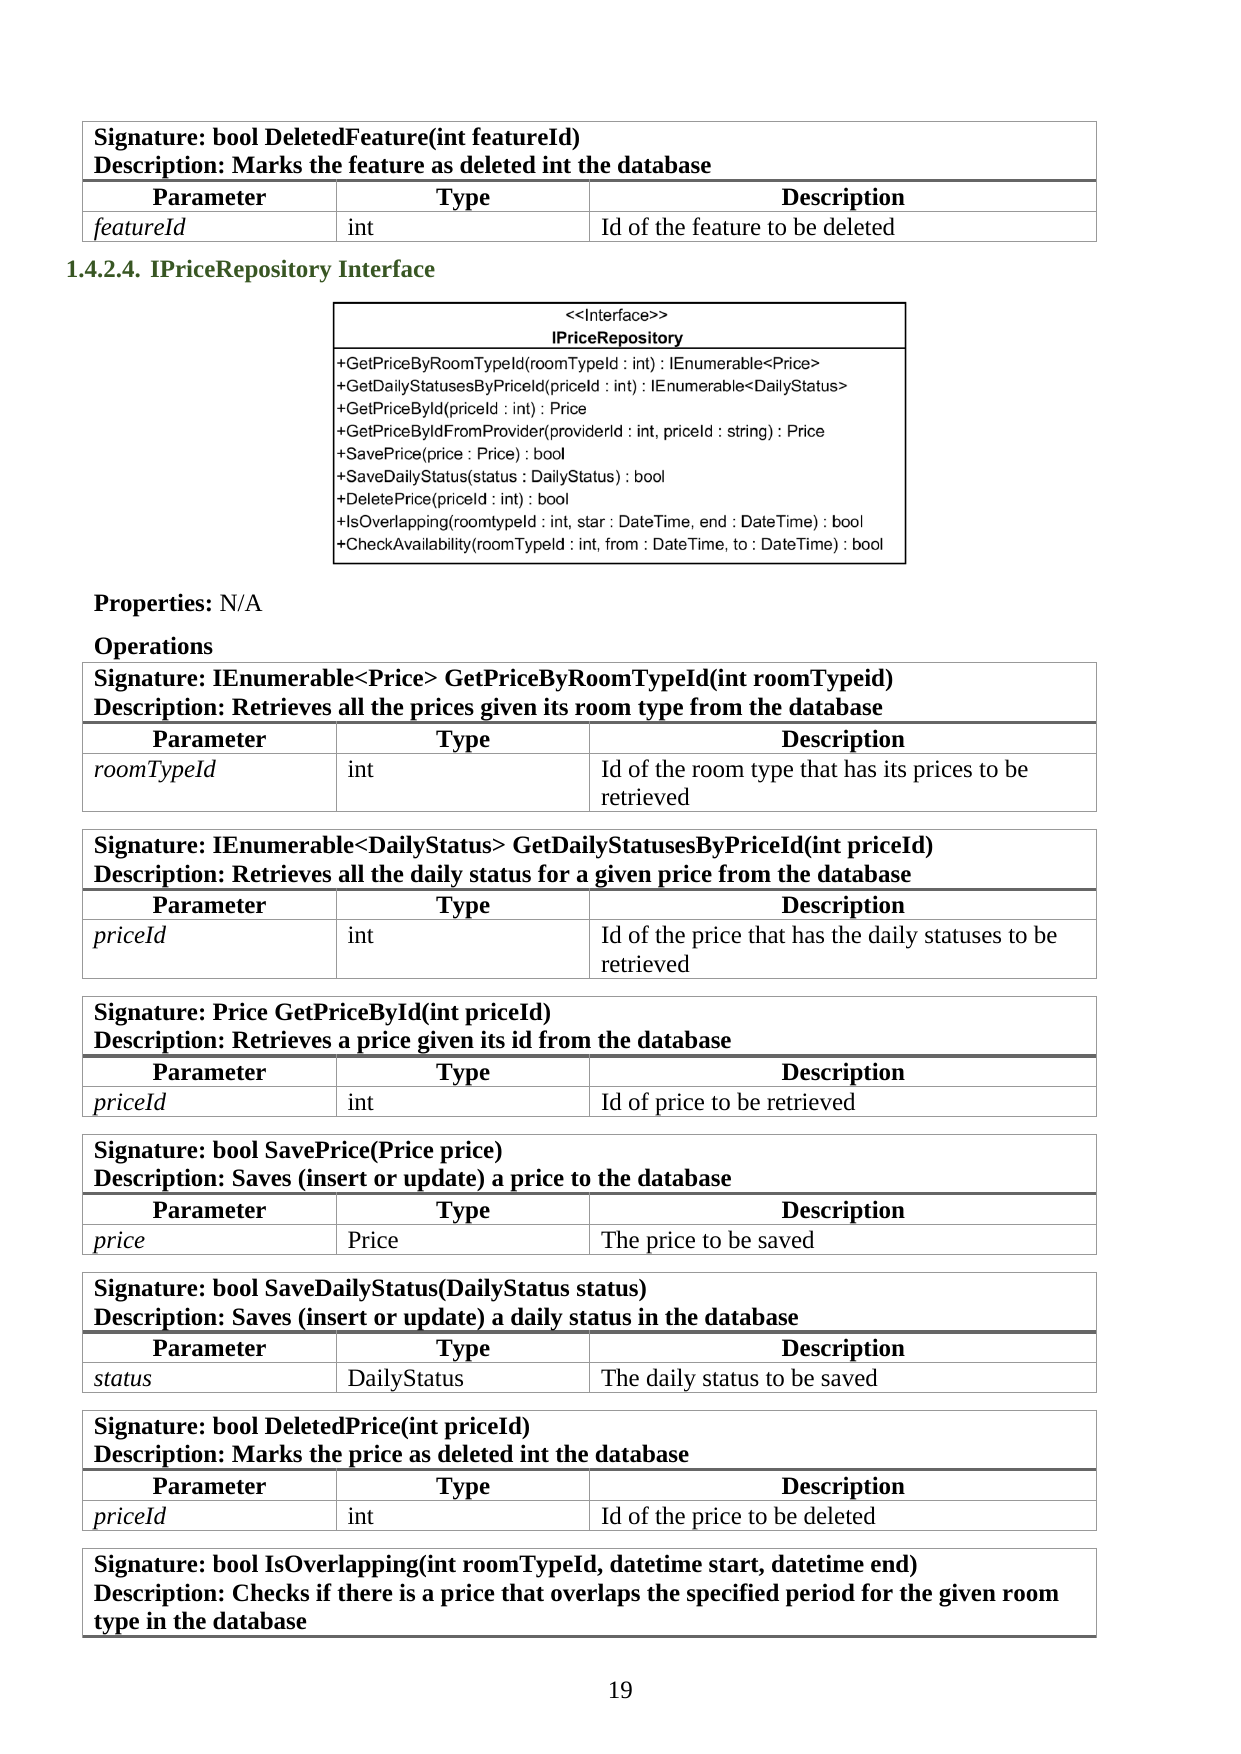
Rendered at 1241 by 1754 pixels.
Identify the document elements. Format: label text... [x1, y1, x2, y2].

table_cell Type [337, 1334, 589, 1362]
table_cell Type [337, 1471, 589, 1500]
table_header Signature: bool SaveDailyStatus(DailyStatus status) Description: Saves (insert or update) a daily status in the database [83, 1273, 1096, 1330]
table_cell The daily status to be saved [590, 1363, 1096, 1392]
table_cell Parameter [83, 1334, 336, 1362]
text Operations [94, 631, 1146, 660]
table_cell Id of the price that has the daily statuses to be retrieved [590, 920, 1096, 978]
table_cell Description [590, 724, 1096, 753]
table_header Signature: bool DeletedFeature(int featureId) Description: Marks the feature as deleted int the database [83, 122, 1096, 179]
table_cell DailyStatus [337, 1363, 589, 1392]
subtitle IPriceRepository Interface [141, 254, 1146, 283]
table_cell Description [590, 182, 1096, 211]
table_cell Type [337, 724, 589, 753]
table_cell roomTypeId [83, 754, 336, 811]
picture [330, 297, 911, 569]
table_cell priceId [83, 1501, 336, 1530]
table_cell Id of price to be retrieved [590, 1087, 1096, 1116]
table_cell Parameter [83, 724, 336, 753]
table_cell Type [337, 1195, 589, 1224]
table_cell featureId [83, 212, 336, 241]
table_cell Type [337, 182, 589, 211]
table_cell Parameter [83, 1058, 336, 1086]
table_cell Price [337, 1225, 589, 1254]
table_header Signature: IEnumerable<DailyStatus> GetDailyStatusesByPriceId(int priceId) Description: Retrieves all the daily status for a given price from the database [83, 830, 1096, 887]
table_cell Parameter [83, 891, 336, 919]
table_cell Parameter [83, 1471, 336, 1500]
table_cell Description [590, 1195, 1096, 1224]
table_cell Description [590, 1058, 1096, 1086]
table_cell Id of the room type that has its prices to be retrieved [590, 754, 1096, 811]
table_cell priceId [83, 1087, 336, 1116]
table_cell int [337, 920, 589, 978]
table_cell Description [590, 1334, 1096, 1362]
table_cell Description [590, 891, 1096, 919]
table_cell int [337, 212, 589, 241]
table_cell priceId [83, 920, 336, 978]
table_header Signature: IEnumerable<Price> GetPriceByRoomTypeId(int roomTypeid) Description: Retrieves all the prices given its room type from the database [83, 663, 1096, 721]
table_cell status [83, 1363, 336, 1392]
table_cell Type [337, 891, 589, 919]
table_cell int [337, 1087, 589, 1116]
table_cell Id of the price to be deleted [590, 1501, 1096, 1530]
table_cell The price to be saved [590, 1225, 1096, 1254]
table_cell Parameter [83, 182, 336, 211]
table_cell Id of the feature to be deleted [590, 212, 1096, 241]
table_header Signature: bool SavePrice(Price price) Description: Saves (insert or update) a price to the database [83, 1135, 1096, 1192]
table_cell int [337, 1501, 589, 1530]
table_cell Parameter [83, 1195, 336, 1224]
table_cell Description [590, 1471, 1096, 1500]
text Properties: N/A [94, 588, 1146, 616]
table_cell Type [337, 1058, 589, 1086]
table_header Signature: bool IsOverlapping(int roomTypeId, datetime start, datetime end) Description: Checks if there is a price that overlaps the specified period for the given room type in the database [83, 1549, 1096, 1635]
table_cell int [337, 754, 589, 811]
table_header Signature: Price GetPriceById(int priceId) Description: Retrieves a price given its id from the database [83, 997, 1096, 1054]
table_cell price [83, 1225, 336, 1254]
table_header Signature: bool DeletedPrice(int priceId) Description: Marks the price as deleted int the database [83, 1411, 1096, 1468]
